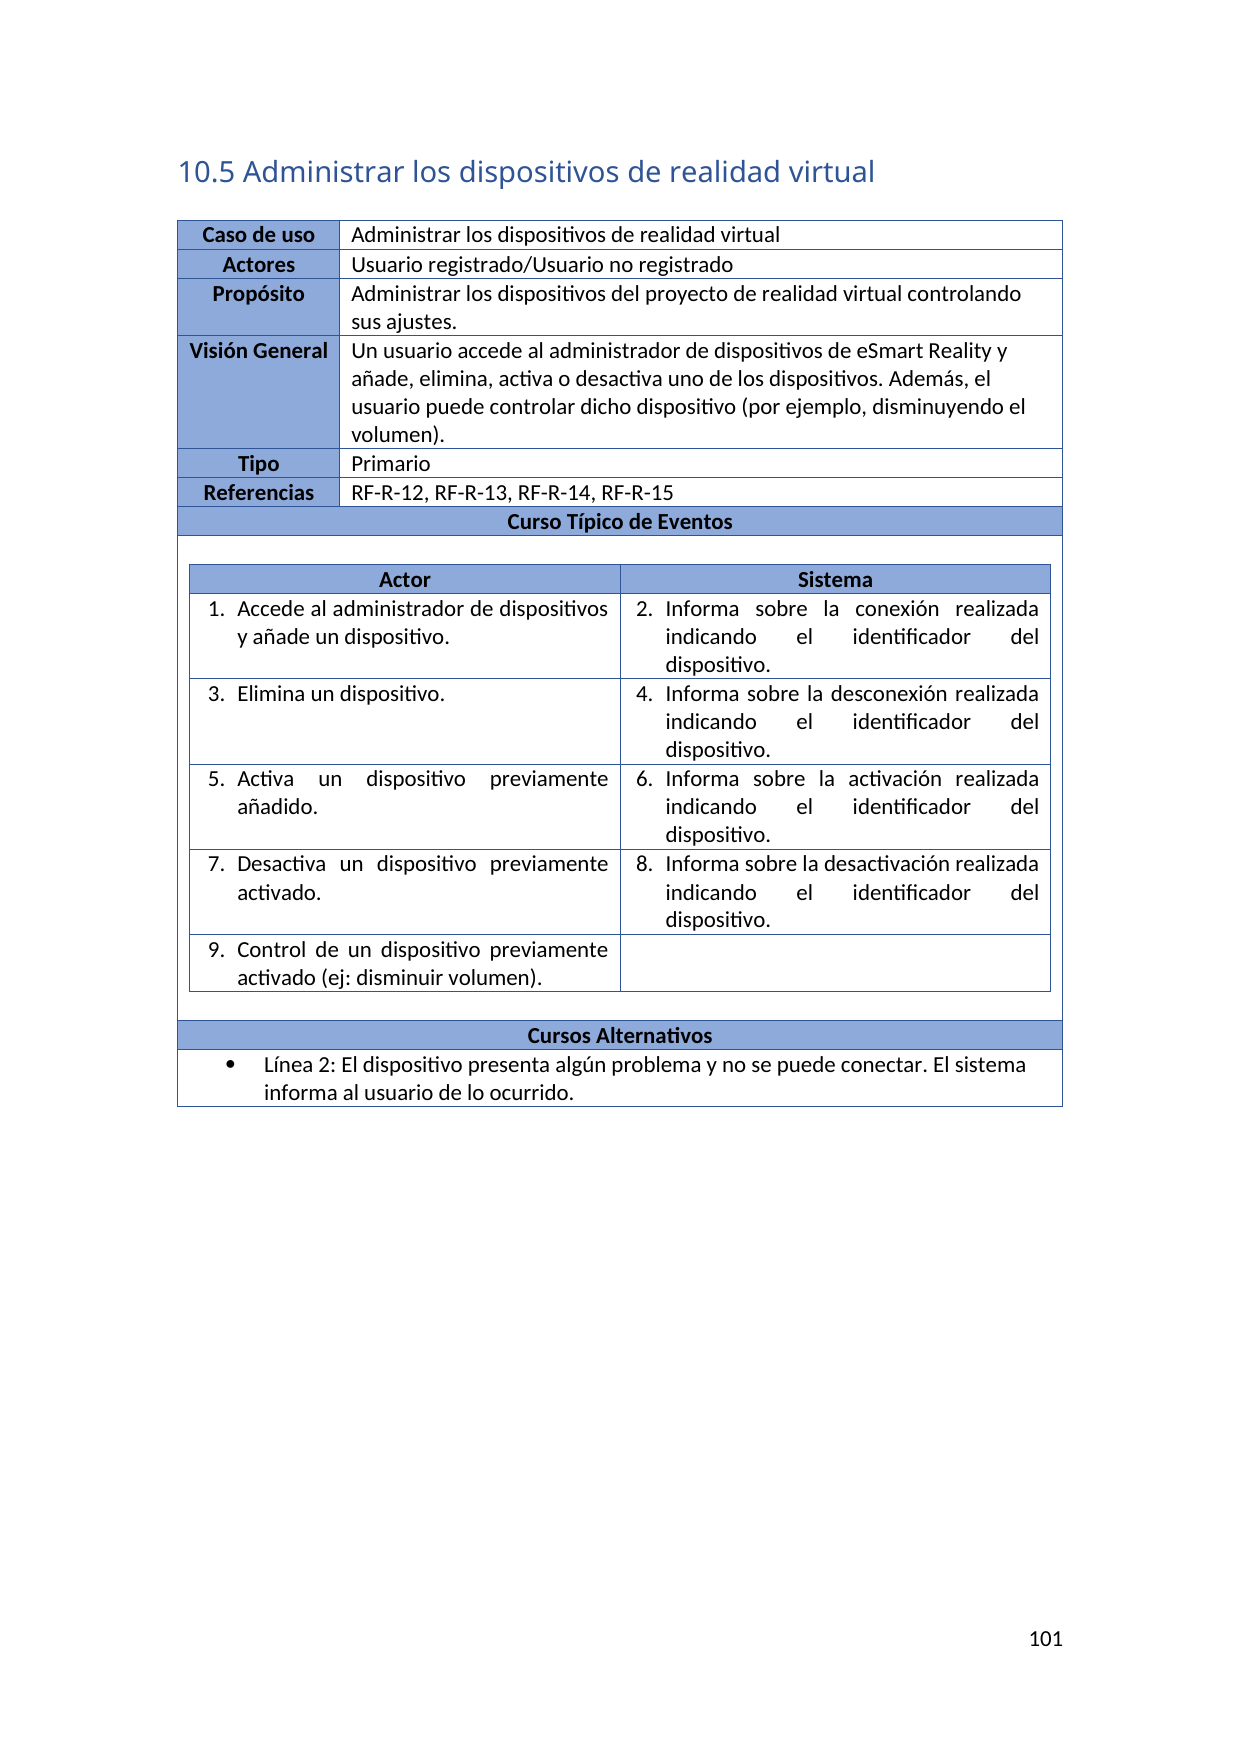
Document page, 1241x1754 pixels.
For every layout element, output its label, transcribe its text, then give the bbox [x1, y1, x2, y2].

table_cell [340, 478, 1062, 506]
subtitle 10.5 Administrar los dispositivos de realidad virtual [177, 152, 1063, 191]
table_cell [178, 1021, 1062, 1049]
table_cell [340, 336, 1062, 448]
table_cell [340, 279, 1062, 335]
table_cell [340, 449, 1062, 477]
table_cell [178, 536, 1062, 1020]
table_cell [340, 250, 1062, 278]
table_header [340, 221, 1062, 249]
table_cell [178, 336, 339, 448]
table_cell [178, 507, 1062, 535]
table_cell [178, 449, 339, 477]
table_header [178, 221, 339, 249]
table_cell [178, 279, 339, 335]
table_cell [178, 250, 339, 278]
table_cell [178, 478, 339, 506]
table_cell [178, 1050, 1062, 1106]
